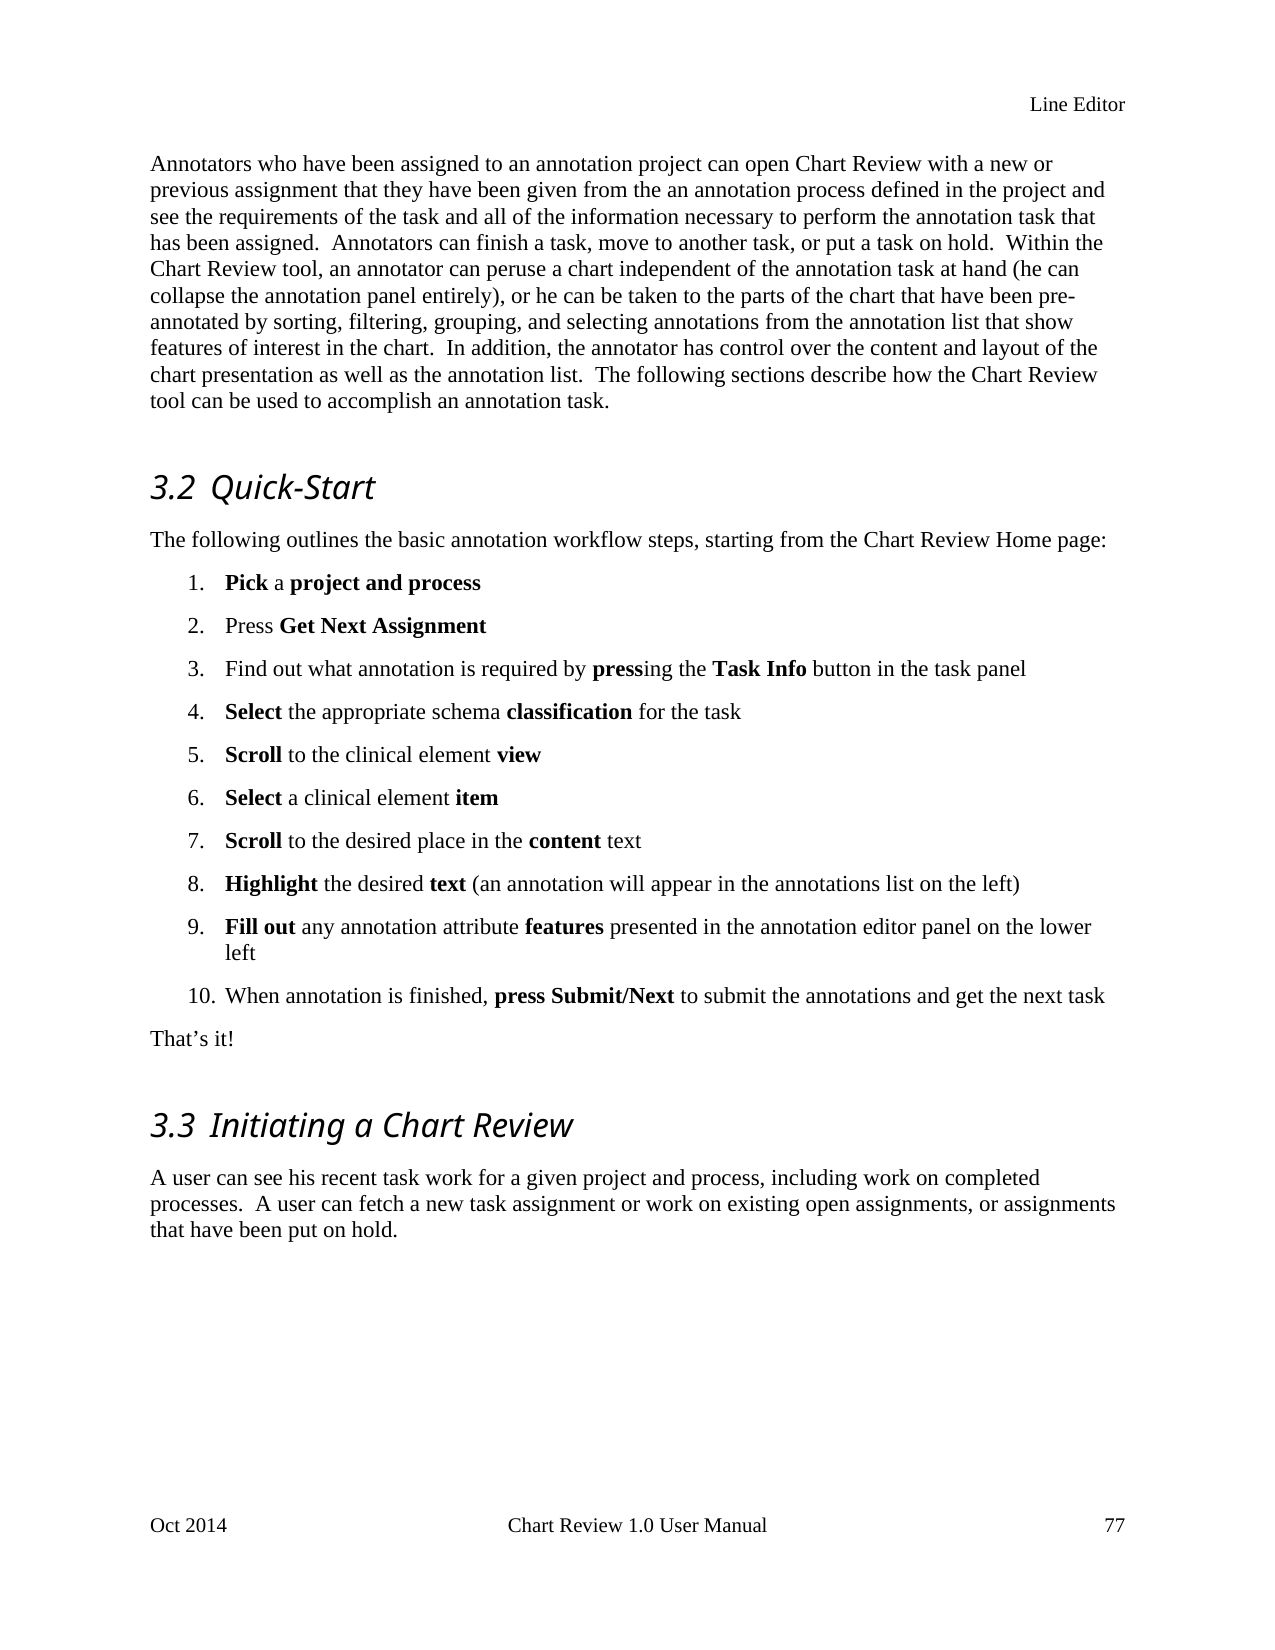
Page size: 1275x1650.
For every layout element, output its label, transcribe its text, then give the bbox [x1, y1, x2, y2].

list Select a clinical element item [187, 784, 1125, 810]
subtitle Quick-Start [150, 463, 1125, 509]
list Find out what annotation is required by pressing the Task Info button in the task panel [187, 655, 1125, 681]
text Annotators who have been assigned to an annotation project can open Chart Review with a new or previous assignment that they have been given from the an annotation process defined in the project and see the requirements of the task and all of the information necessary to perform the annotation task that has been assigned. Annotators can finish a task, move to another task, or put a task on hold. Within the Chart Review tool, an annotator can peruse a chart independent of the annotation task at hand (he can collapse the annotation panel entirely), or he can be taken to the parts of the chart that have been pre-annotated by sorting, filtering, grouping, and selecting annotations from the annotation list that show features of interest in the chart. In addition, the annotator has control over the content and layout of the chart presentation as well as the annotation list. The following sections describe how the Chart Review tool can be used to accomplish an annotation task. [150, 150, 1125, 413]
list Pick a project and process [187, 569, 1125, 595]
list Highlight the desired text (an annotation will appear in the annotations list on the left) [187, 870, 1125, 896]
text That’s it! [150, 1025, 1125, 1052]
list Select the appropriate schema classification for the task [187, 698, 1125, 724]
subtitle Initiating a Chart Review [150, 1102, 1125, 1147]
text A user can see his recent task work for a given project and process, including work on completed processes. A user can fetch a new task assignment or work on existing open assignments, or assignments that have been put on hold. [150, 1164, 1125, 1243]
text The following outlines the basic annotation workflow steps, starting from the Chart Review Home page: [150, 526, 1125, 552]
list Fill out any annotation attribute features presented in the annotation editor panel on the lower left [187, 913, 1125, 966]
list When annotation is finished, press Submit/Next to submit the annotations and get the next task [187, 982, 1125, 1008]
list Press Get Next Assignment [187, 612, 1125, 638]
list Scroll to the clinical element view [187, 741, 1125, 767]
list Scroll to the desired place in the content text [187, 827, 1125, 853]
